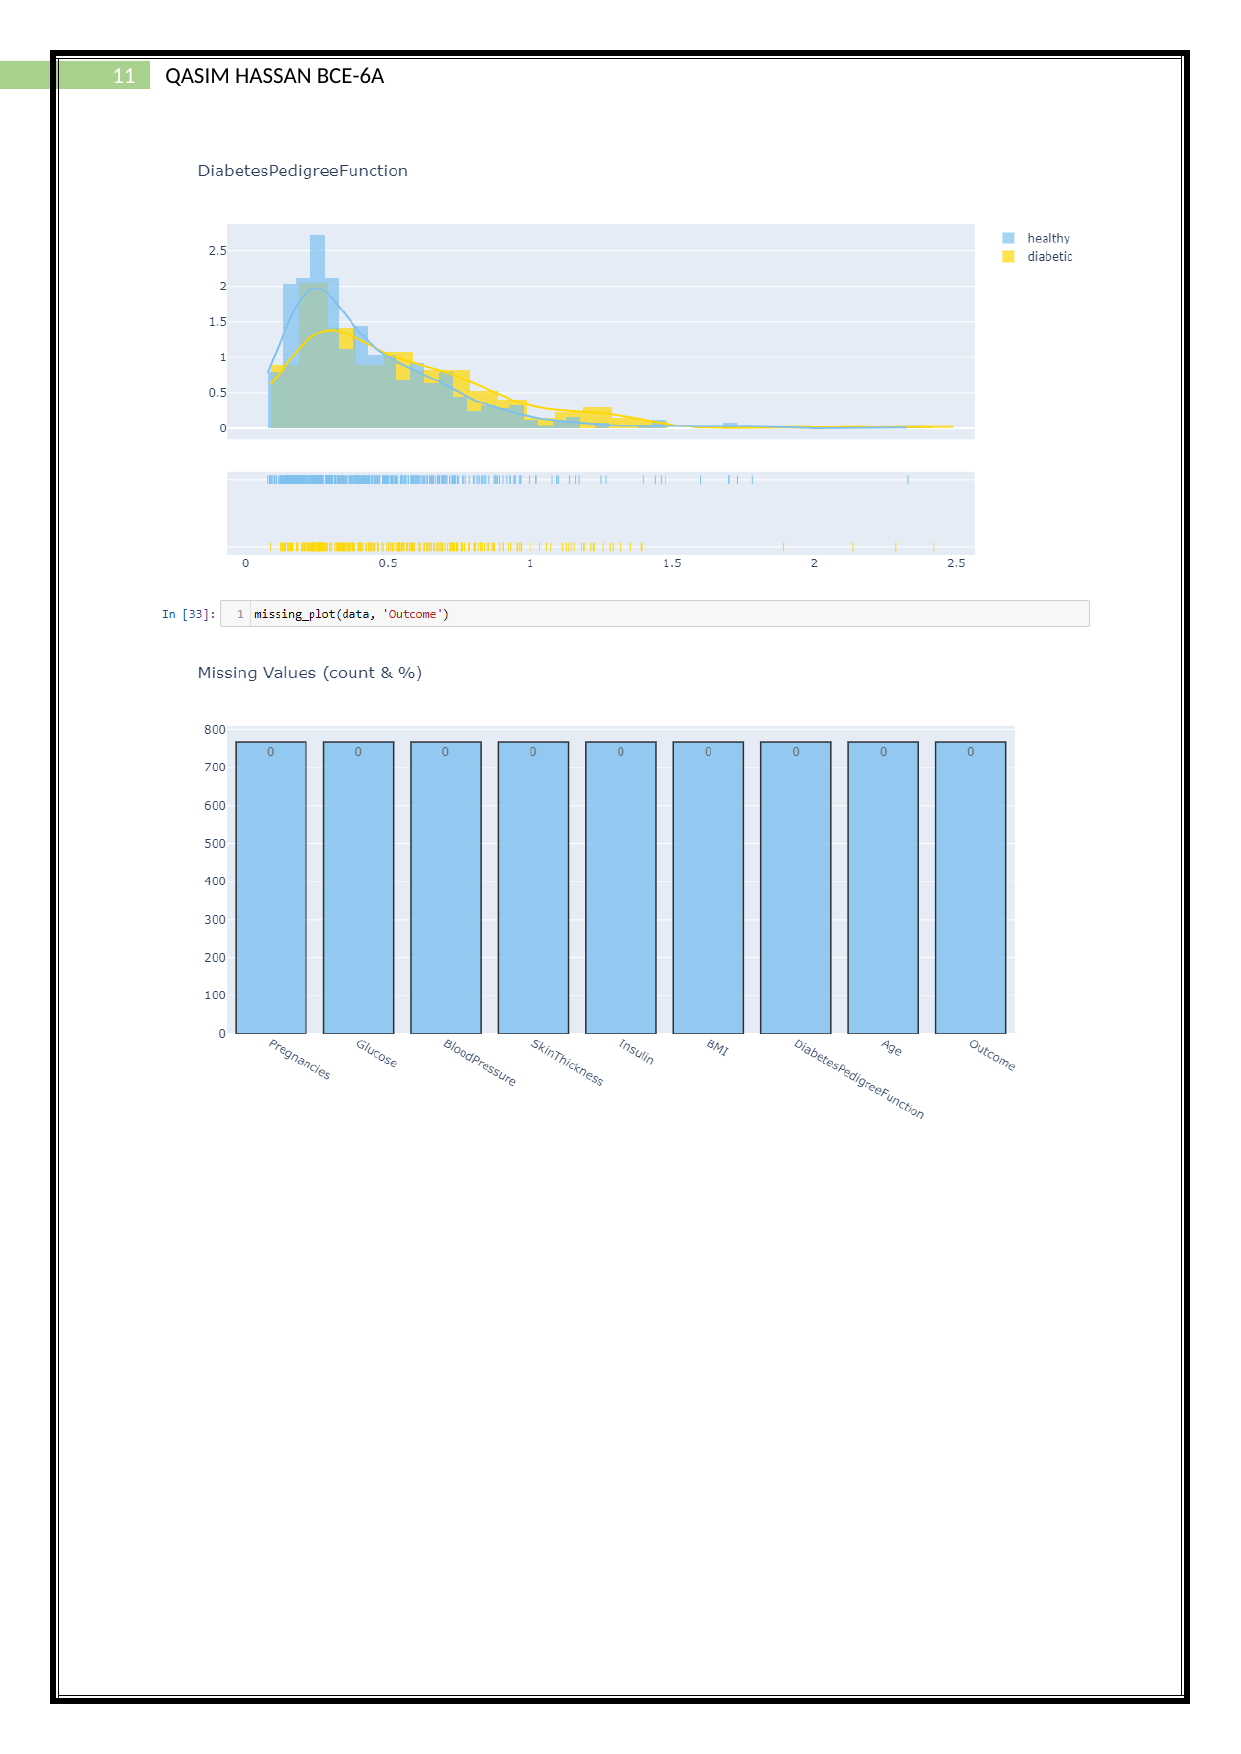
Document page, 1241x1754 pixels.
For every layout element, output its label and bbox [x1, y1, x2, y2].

picture [150, 655, 1091, 1133]
picture [150, 150, 1091, 579]
picture [150, 597, 1091, 637]
